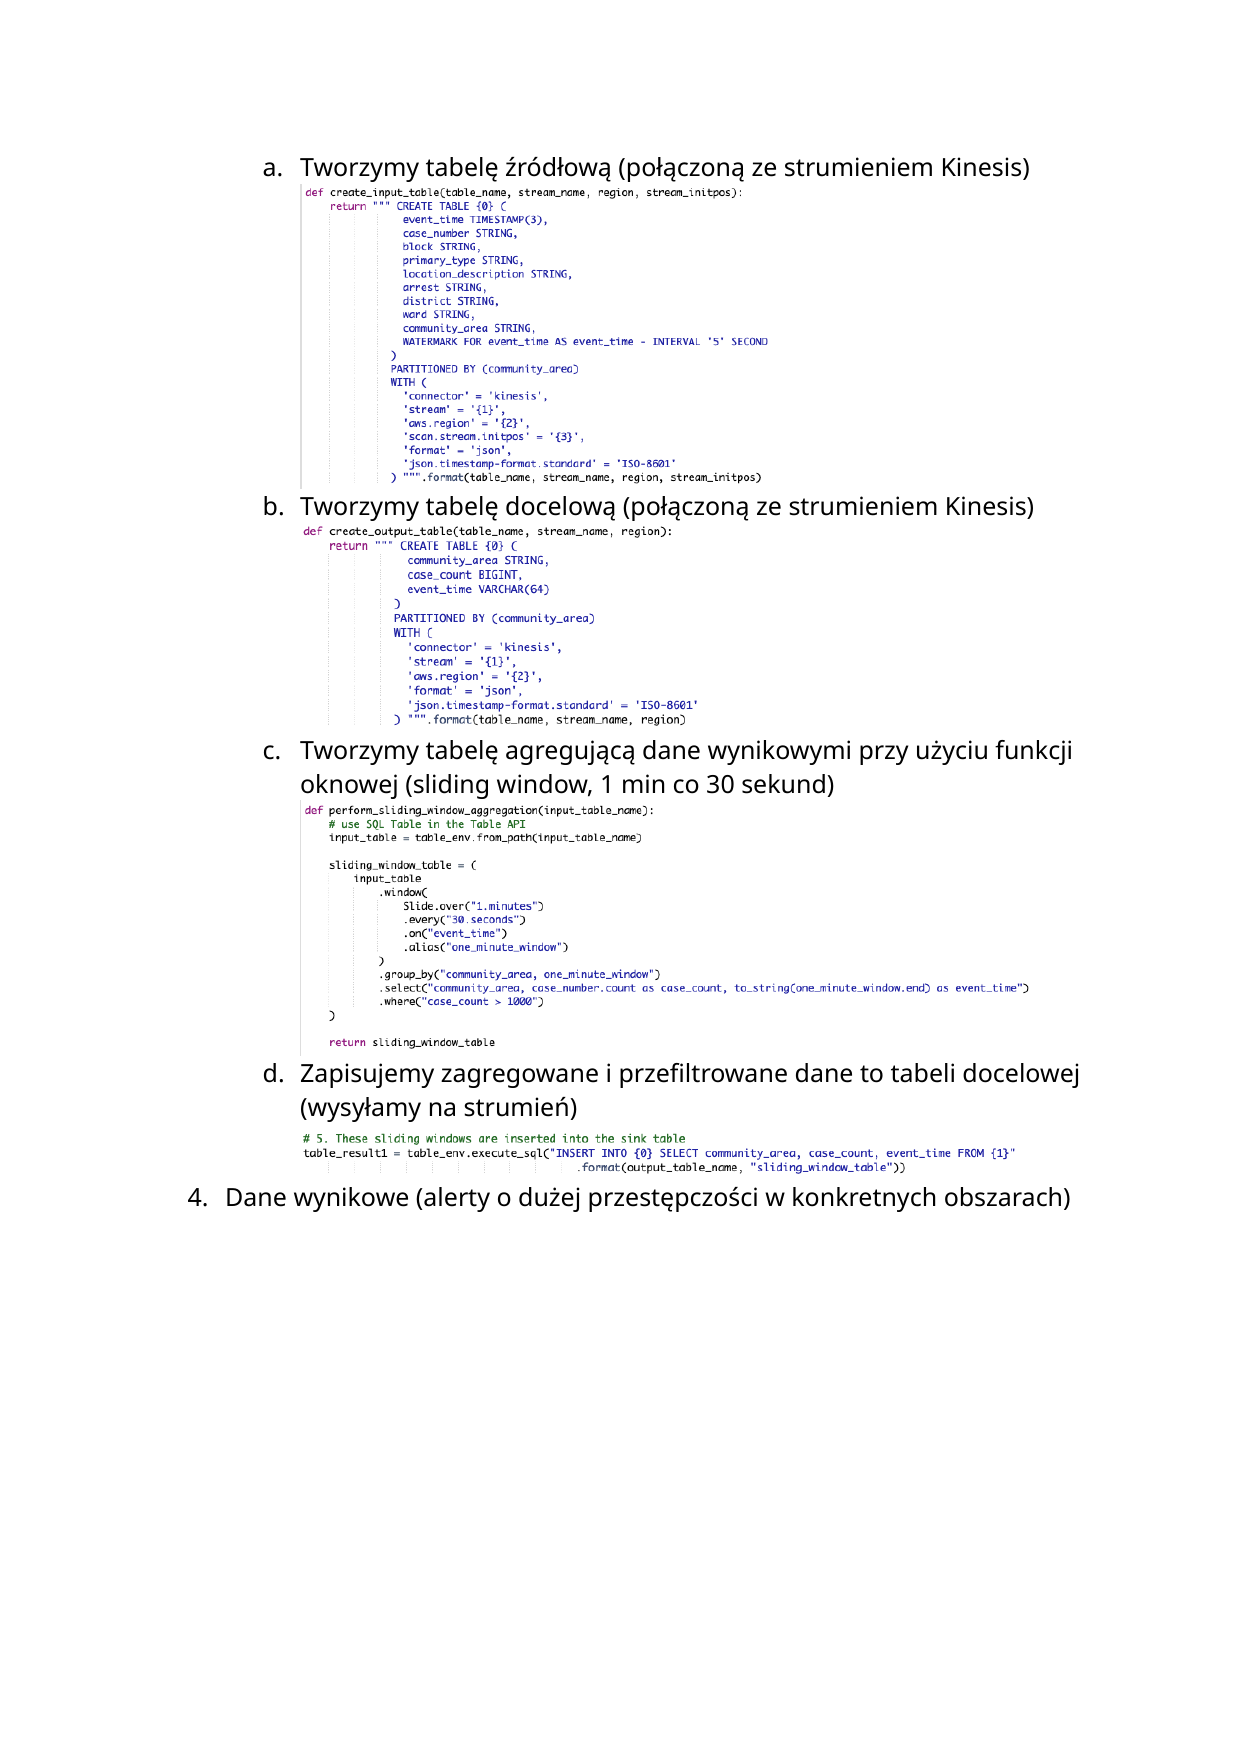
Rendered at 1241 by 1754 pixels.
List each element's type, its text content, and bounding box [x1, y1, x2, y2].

list Dane wynikowe (alerty o dużej przestępczości w konkretnych obszarach) [187, 1180, 1090, 1214]
picture [300, 800, 1034, 1056]
picture [300, 522, 703, 733]
picture [300, 184, 773, 489]
picture [300, 1124, 1021, 1180]
